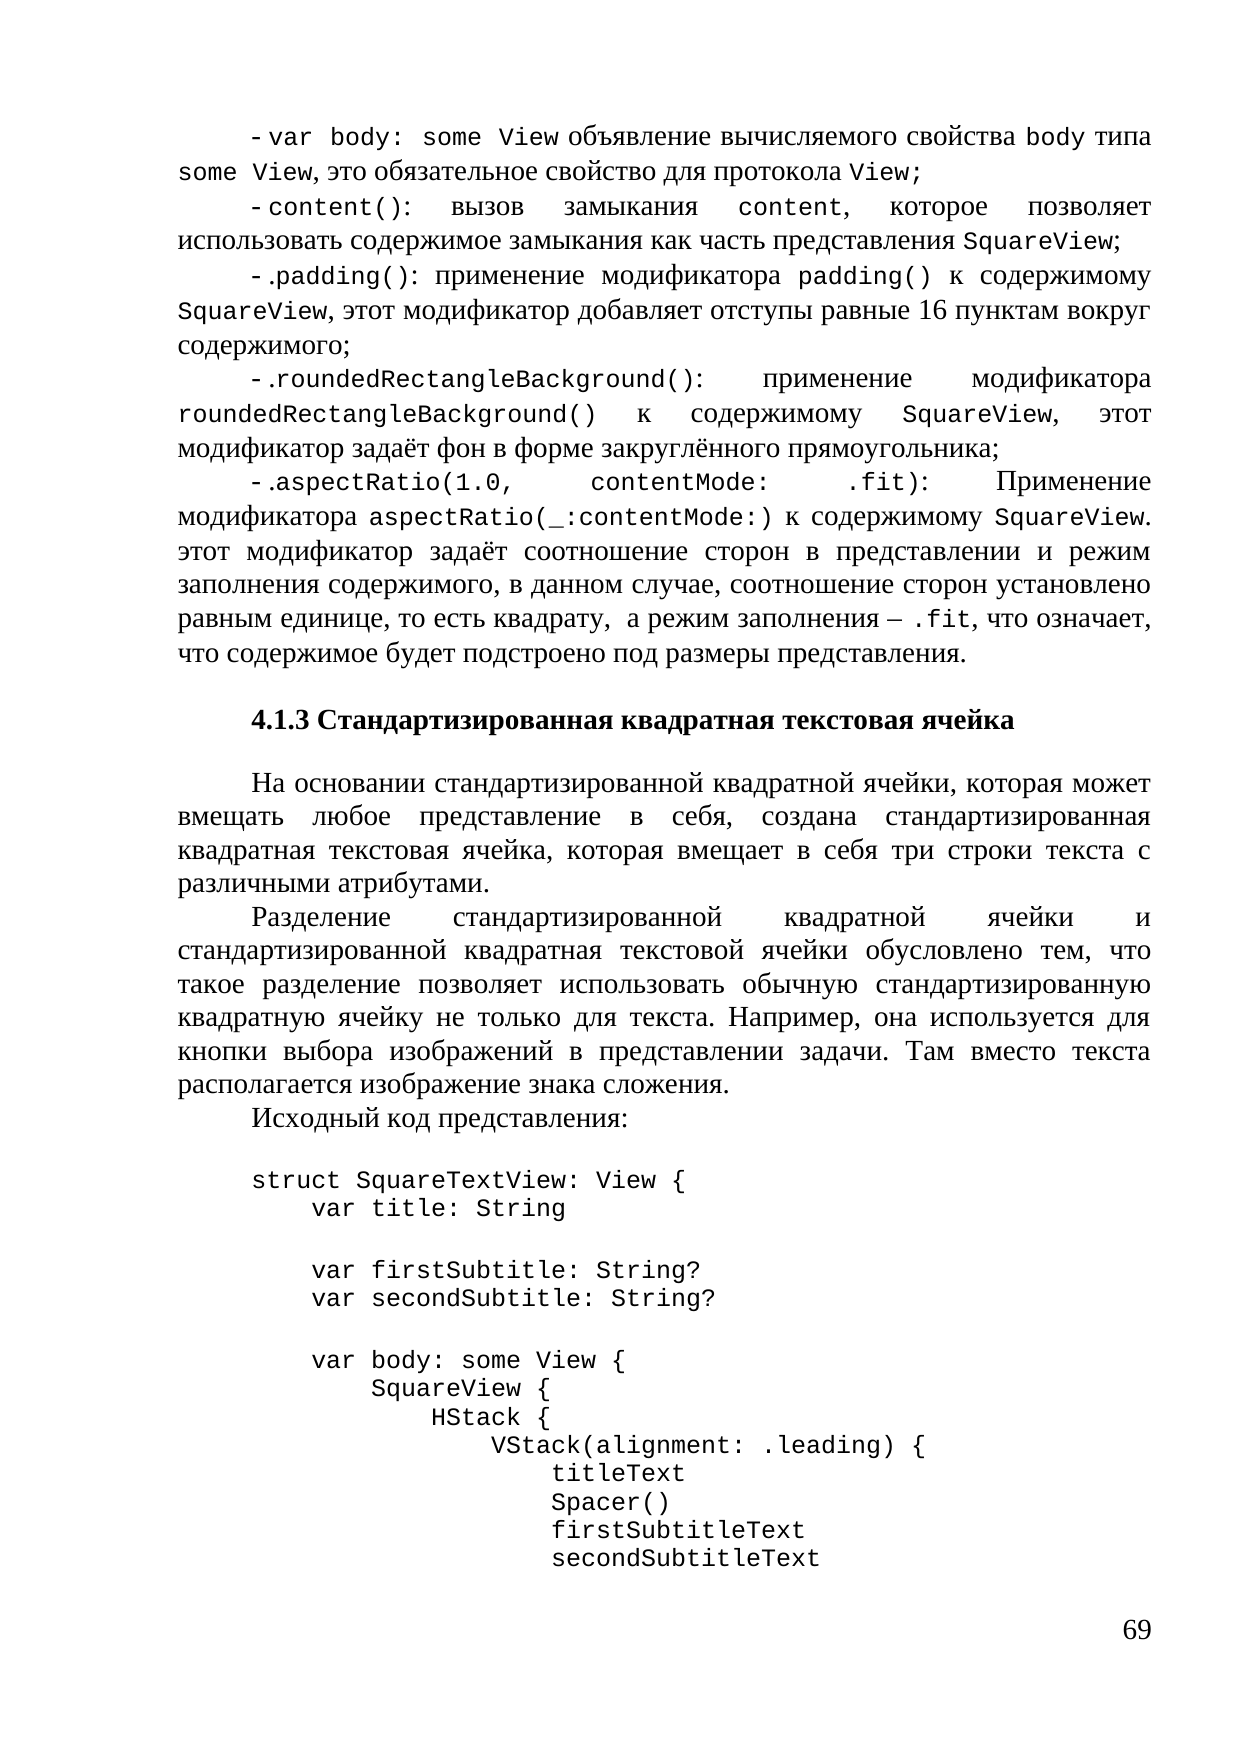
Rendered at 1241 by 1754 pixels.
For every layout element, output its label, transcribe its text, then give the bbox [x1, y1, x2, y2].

text HStack { [177, 1404, 1152, 1433]
text - .aspectRatio(1.0, contentMode: .fit): Применение модификатора aspectRatio(_:contentMode:) к содержимому SquareView. этот модификатор задаёт соотношение сторон в представлении и режим заполнения содержимого, в данном случае, соотношение сторон установлено равным единице, то есть квадрату, а режим заполнения – .fit, что означает, что содержимое будет подстроено под размеры представления. [177, 463, 1152, 668]
text VStack(alignment: .leading) { [177, 1433, 1152, 1461]
text На основании стандартизированной квадратной ячейки, которая может вмещать любое представление в себя, создана стандартизированная квадратная текстовая ячейка, которая вмещает в себя три строки текста с различными атрибутами. [177, 765, 1152, 899]
text - content(): вызов замыкания content, которое позволяет использовать содержимое замыкания как часть представления SquareView; [177, 188, 1152, 257]
text var secondSubtitle: String? [177, 1286, 1152, 1314]
text Spacer() [177, 1489, 1152, 1518]
text SquareView { [177, 1376, 1152, 1404]
text Разделение стандартизированной квадратной ячейки и стандартизированной квадратная текстовой ячейки обусловлено тем, что такое разделение позволяет использовать обычную стандартизированную квадратную ячейку не только для текста. Например, она используется для кнопки выбора изображений в представлении задачи. Там вместо текста располагается изображение знака сложения. [177, 899, 1152, 1100]
text titleText [177, 1461, 1152, 1489]
text - var body: some View объявление вычисляемого свойства body типа some View, это обязательное свойство для протокола View; [177, 118, 1152, 188]
text var body: some View { [177, 1348, 1152, 1376]
text firstSubtitleText [177, 1518, 1152, 1546]
text - .roundedRectangleBackground(): применение модификатора roundedRectangleBackground() к содержимому SquareView, этот модификатор задаёт фон в форме закруглённого прямоугольника; [177, 360, 1152, 463]
text struct SquareTextView: View { [177, 1167, 1152, 1196]
subtitle Стандартизированная квадратная текстовая ячейка [251, 702, 1152, 736]
text - .padding(): применение модификатора padding() к содержимому SquareView, этот модификатор добавляет отступы равные 16 пунктам вокруг содержимого; [177, 257, 1152, 360]
text secondSubtitleText [177, 1546, 1152, 1574]
text var title: String [177, 1196, 1152, 1224]
text var firstSubtitle: String? [177, 1257, 1152, 1286]
text Исходный код представления: [177, 1100, 1152, 1134]
